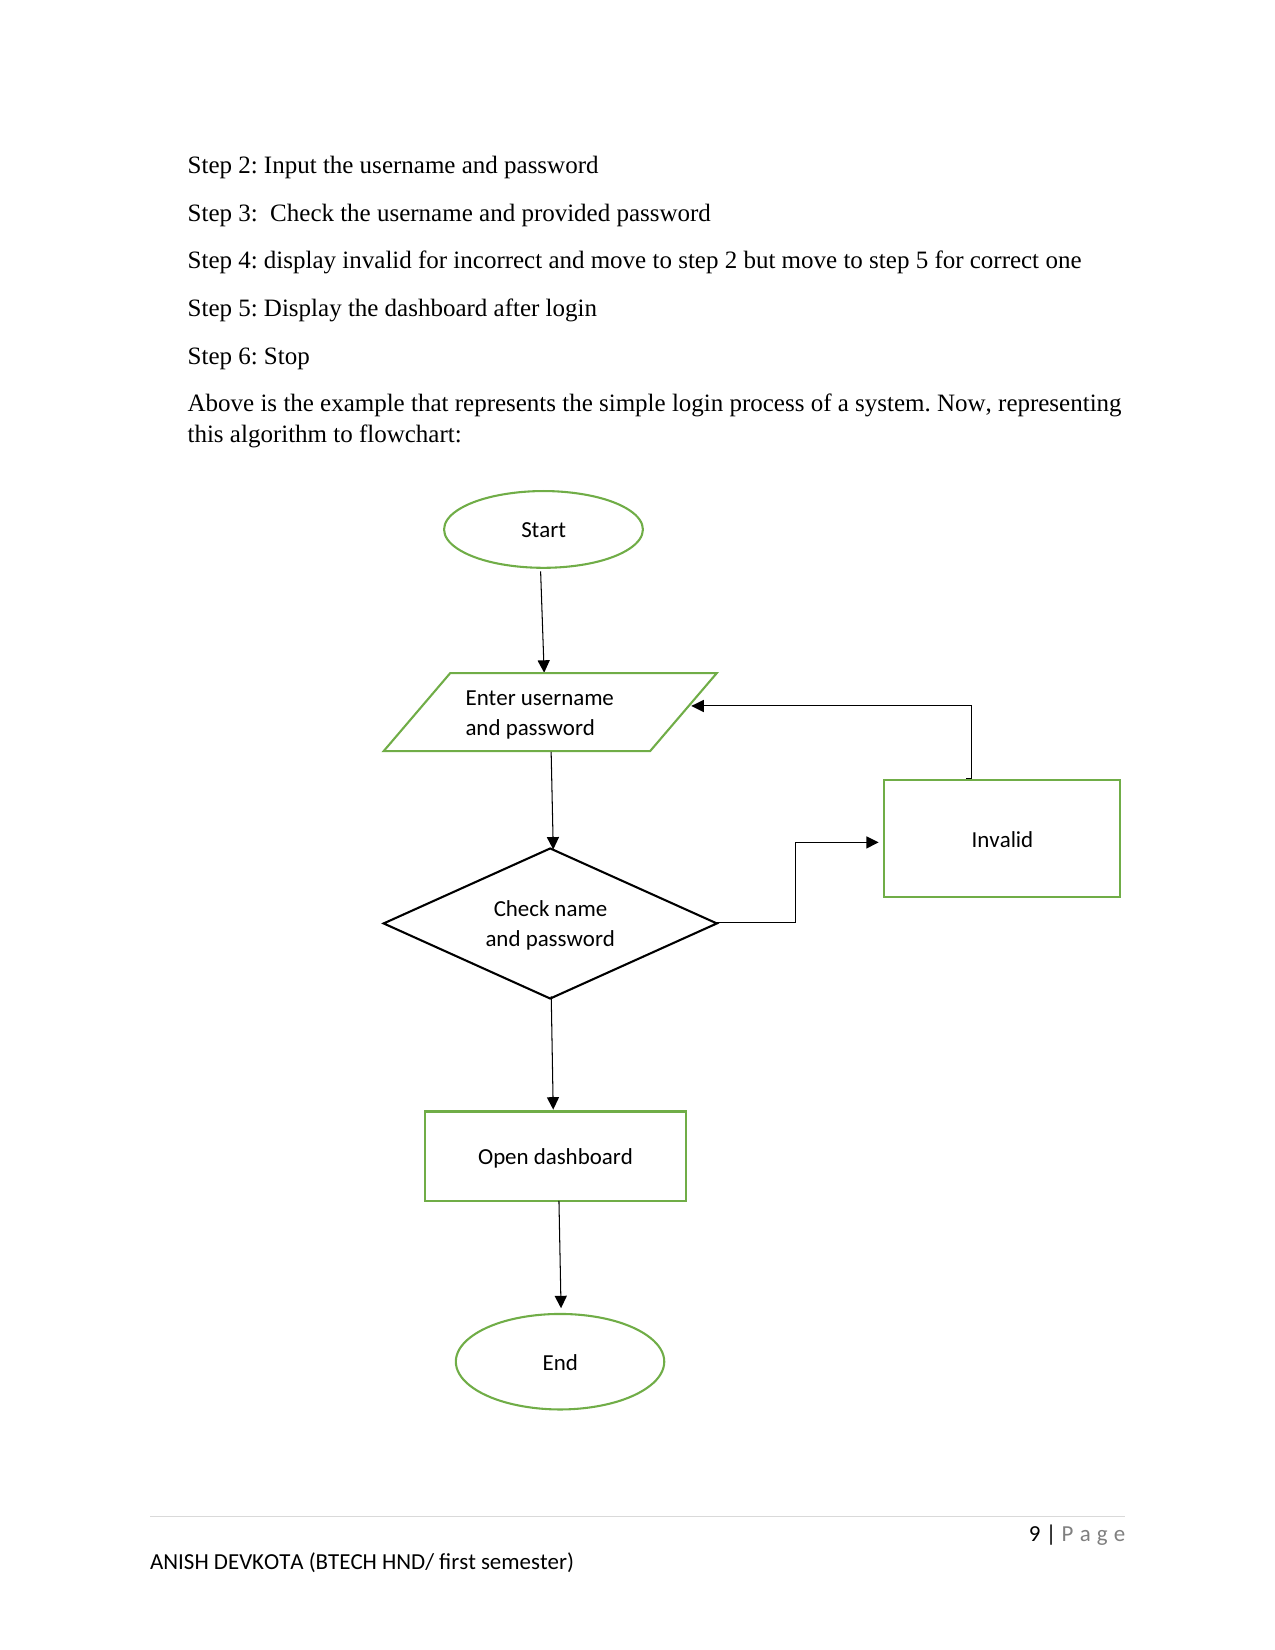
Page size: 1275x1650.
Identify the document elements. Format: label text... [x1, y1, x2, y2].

text Step 4: display invalid for incorrect and move to step 2 but move to step 5 for correct one [150, 245, 1125, 274]
text Step 6: Stop [150, 341, 1125, 369]
text Step 2: Input the username and password [150, 150, 1125, 179]
text Above is the example that represents the simple login process of a system. Now, representing this algorithm to flowchart: [187, 388, 1125, 448]
text Step 5: Display the dashboard after login [150, 293, 1125, 322]
text Step 3: Check the username and provided password [150, 198, 1125, 226]
